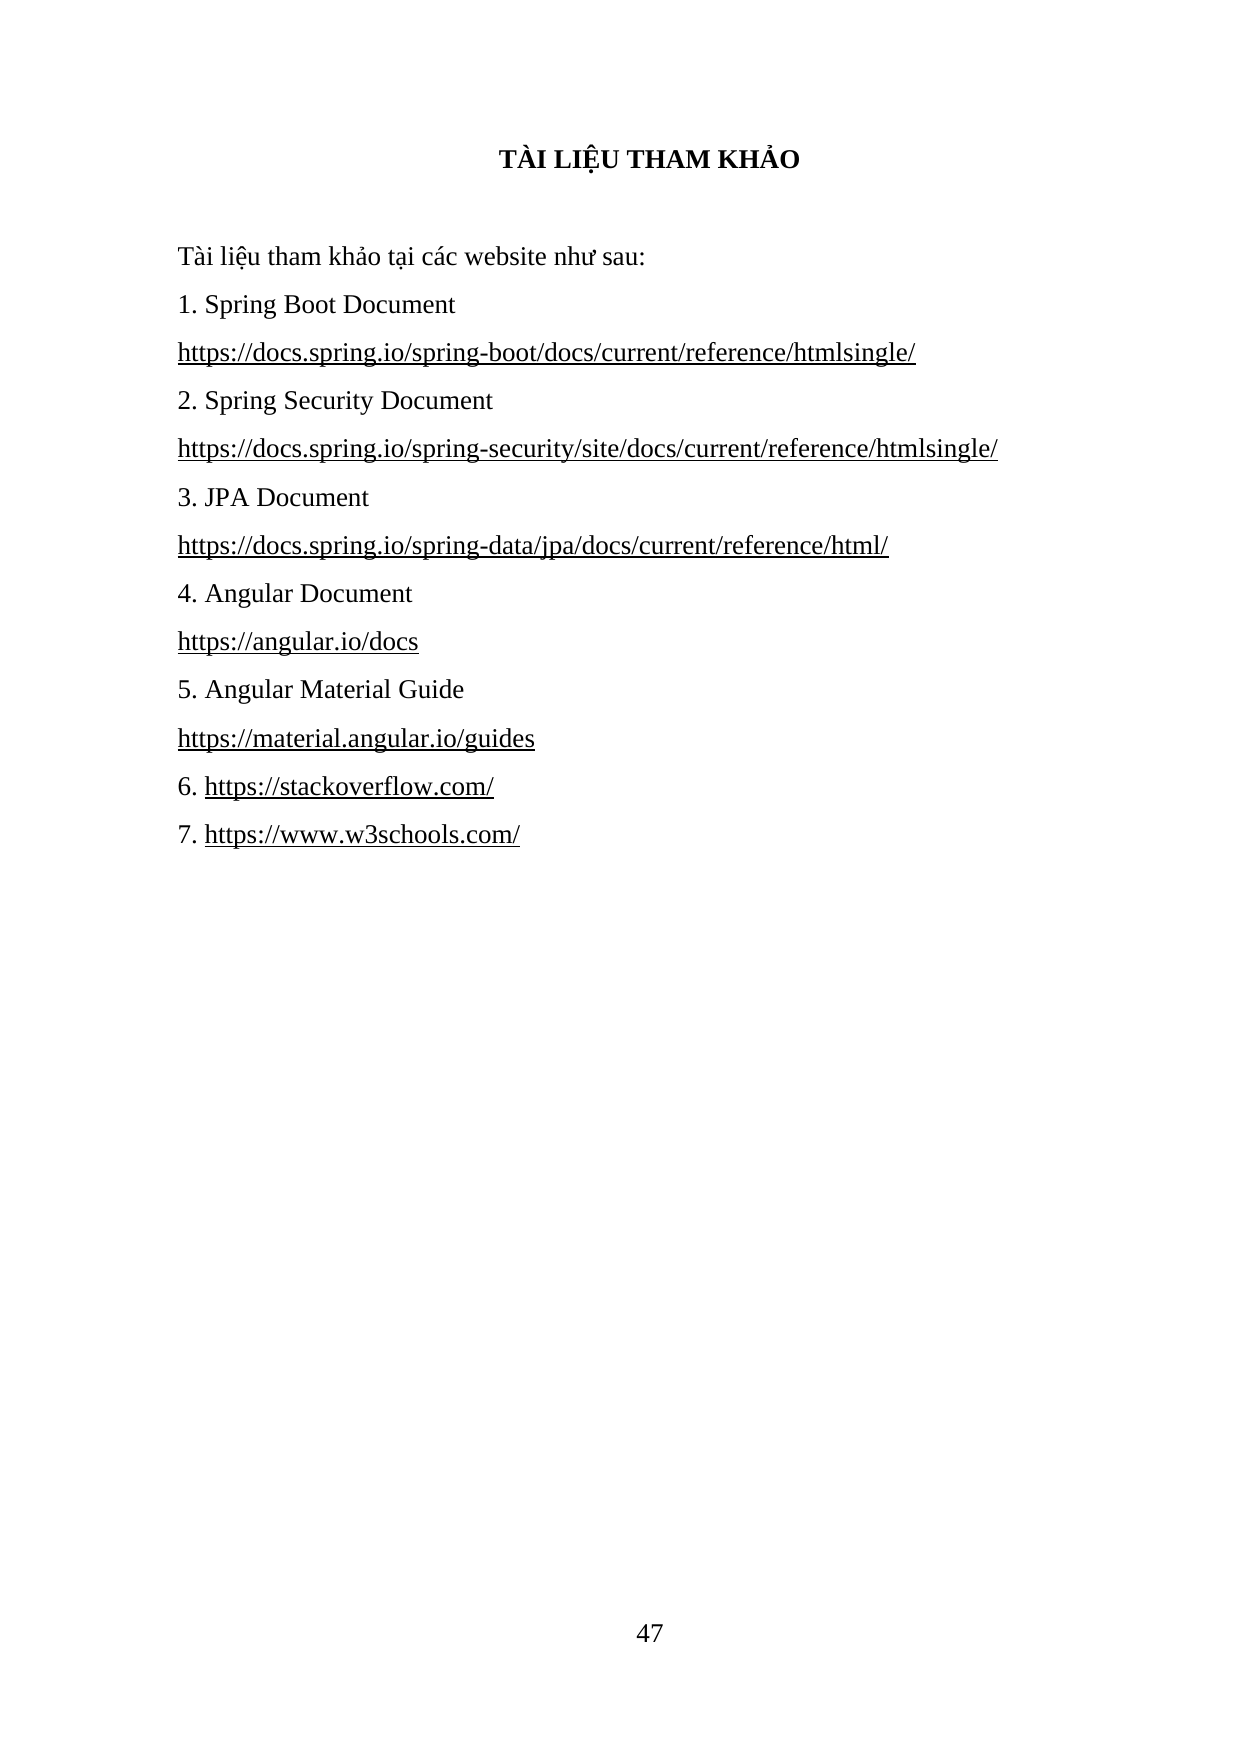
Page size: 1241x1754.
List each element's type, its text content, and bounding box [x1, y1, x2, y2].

text 7. https://www.w3schools.com/ [177, 818, 1122, 849]
text 6. https://stackoverflow.com/ [177, 770, 1122, 801]
text https://docs.spring.io/spring-boot/docs/current/reference/htmlsingle/ [177, 336, 1122, 367]
text https://material.angular.io/guides [177, 722, 1122, 753]
text https://docs.spring.io/spring-data/jpa/docs/current/reference/html/ [177, 529, 1122, 560]
text 4. Angular Document [177, 577, 1122, 608]
text 5. Angular Material Guide [177, 674, 1122, 705]
text 2. Spring Security Document [177, 384, 1122, 415]
text https://angular.io/docs [177, 625, 1122, 657]
subtitle TÀI LIỆU THAM KHẢO [177, 143, 1122, 174]
text 1. Spring Boot Document [177, 288, 1122, 319]
text 3. JPA Document [177, 481, 1122, 512]
text Tài liệu tham khảo tại các website như sau: [177, 239, 1122, 271]
text https://docs.spring.io/spring-security/site/docs/current/reference/htmlsingle/ [177, 432, 1122, 464]
